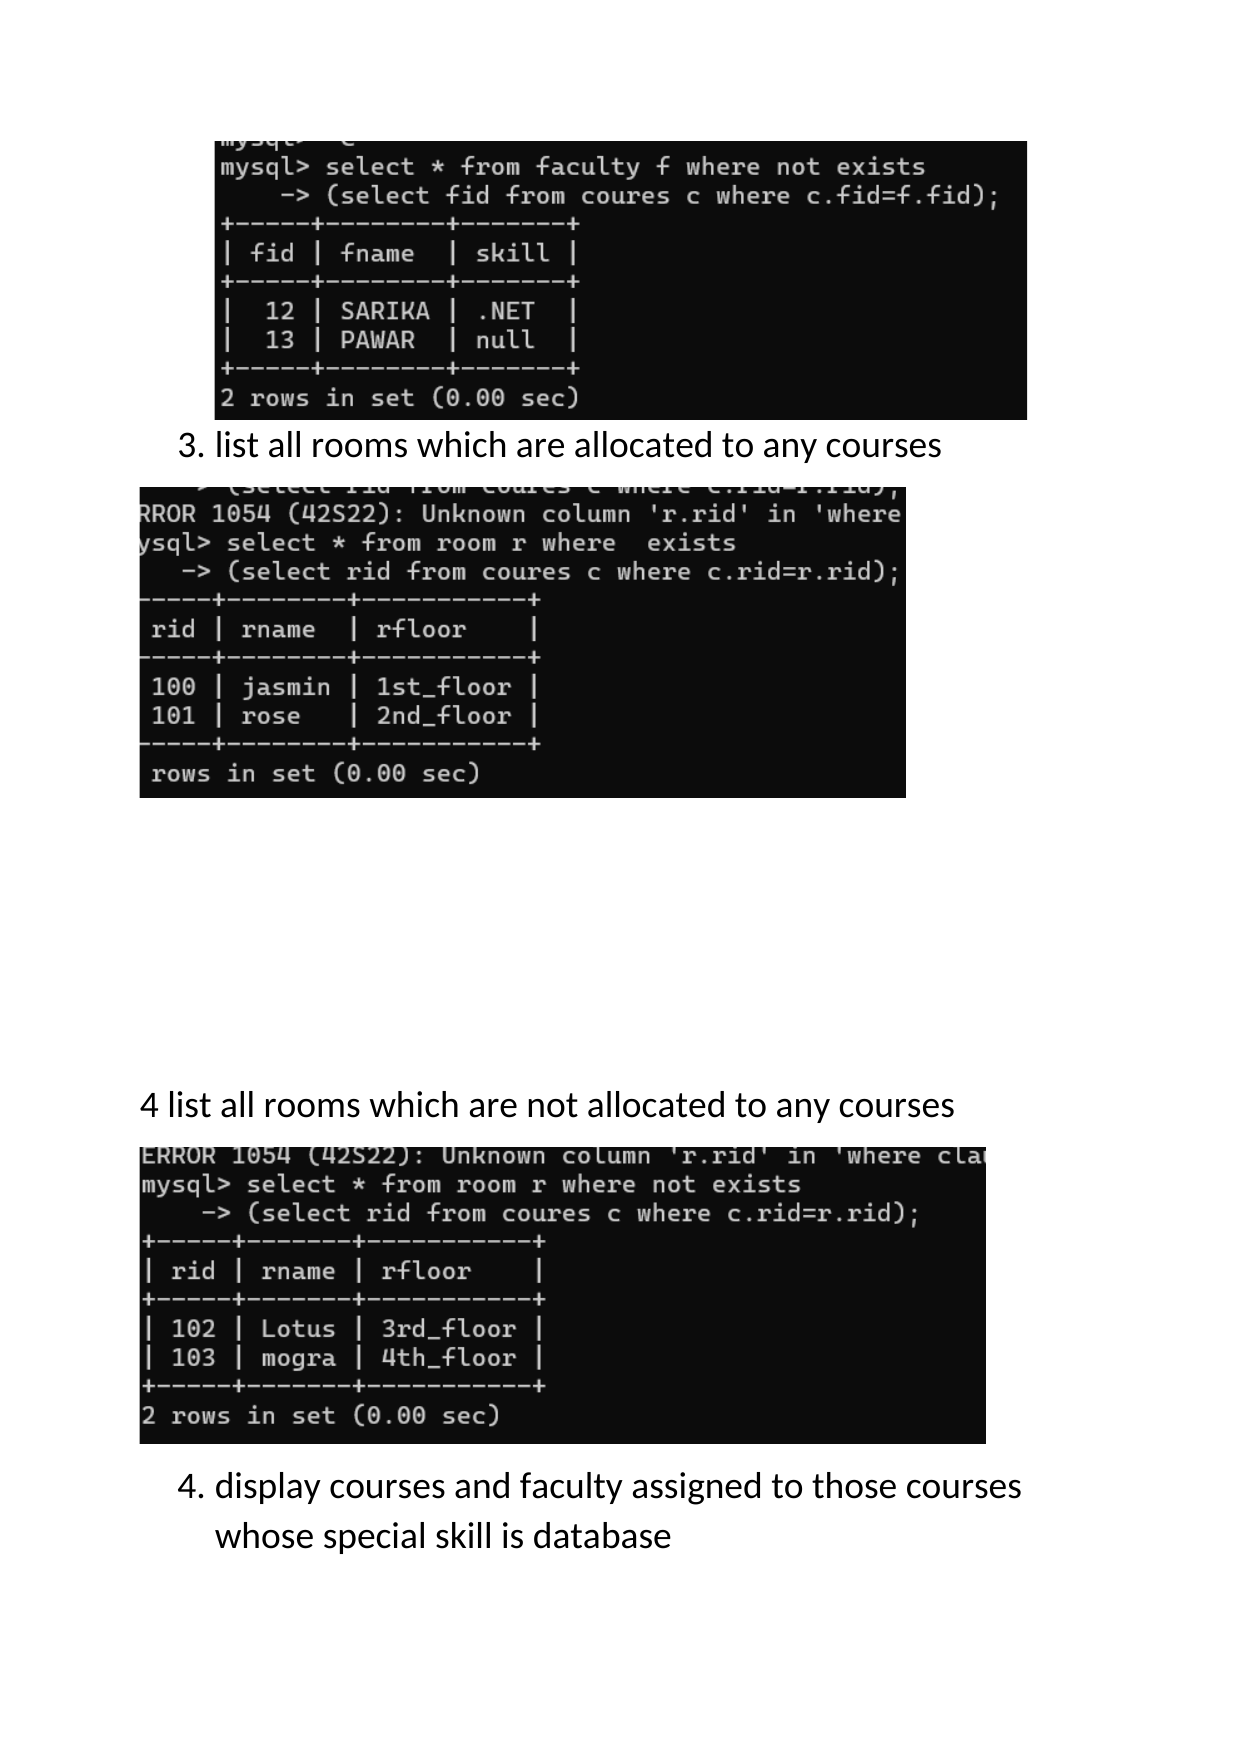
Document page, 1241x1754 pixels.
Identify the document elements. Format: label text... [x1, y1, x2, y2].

picture [214, 141, 1028, 420]
list list all rooms which are allocated to any courses [177, 421, 1103, 467]
picture [139, 487, 906, 798]
list display courses and faculty assigned to those courses whose special skill is database [177, 1462, 1103, 1557]
picture [139, 1147, 986, 1444]
text 4 list all rooms which are not allocated to any courses [139, 1081, 1103, 1127]
